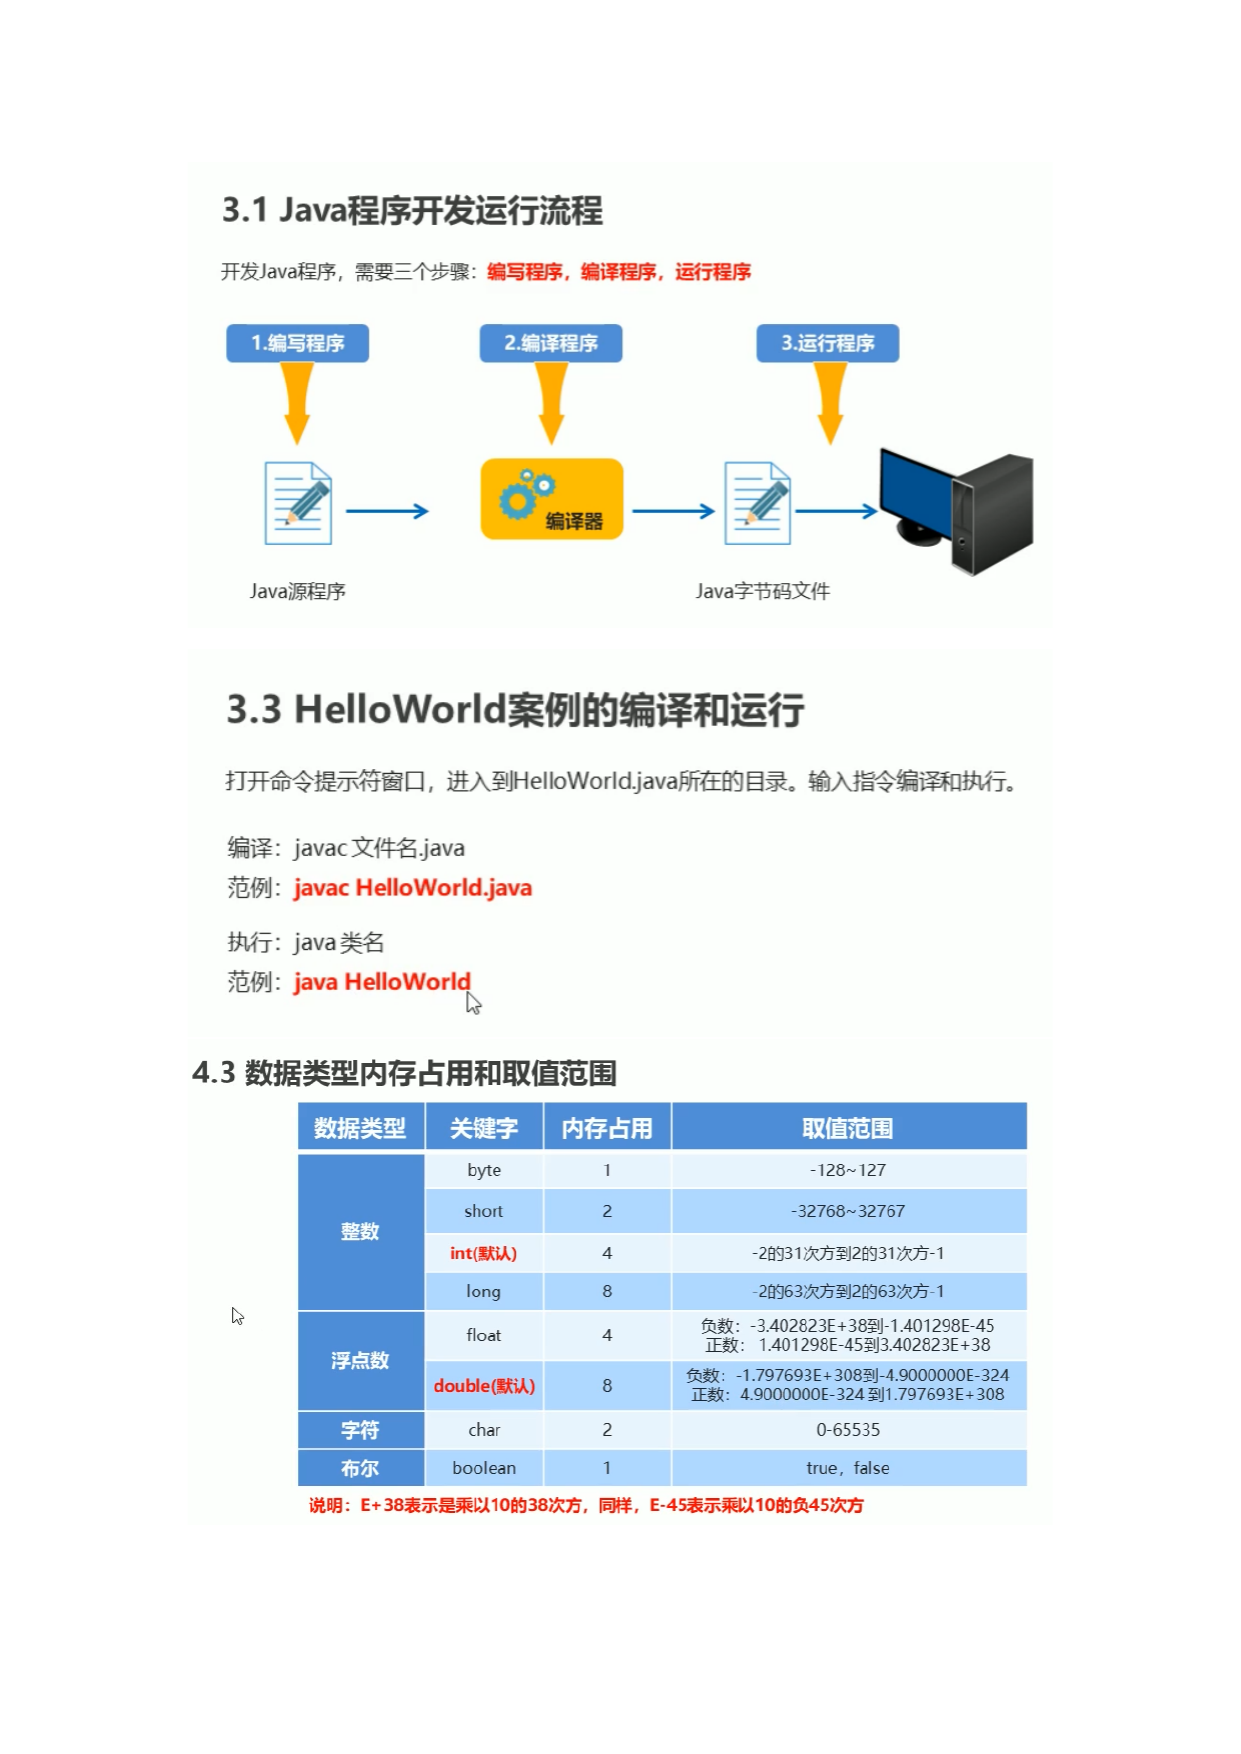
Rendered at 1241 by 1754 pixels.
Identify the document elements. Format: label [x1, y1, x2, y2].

picture [187, 649, 1053, 1037]
picture [187, 162, 1053, 628]
picture [187, 1039, 1053, 1525]
